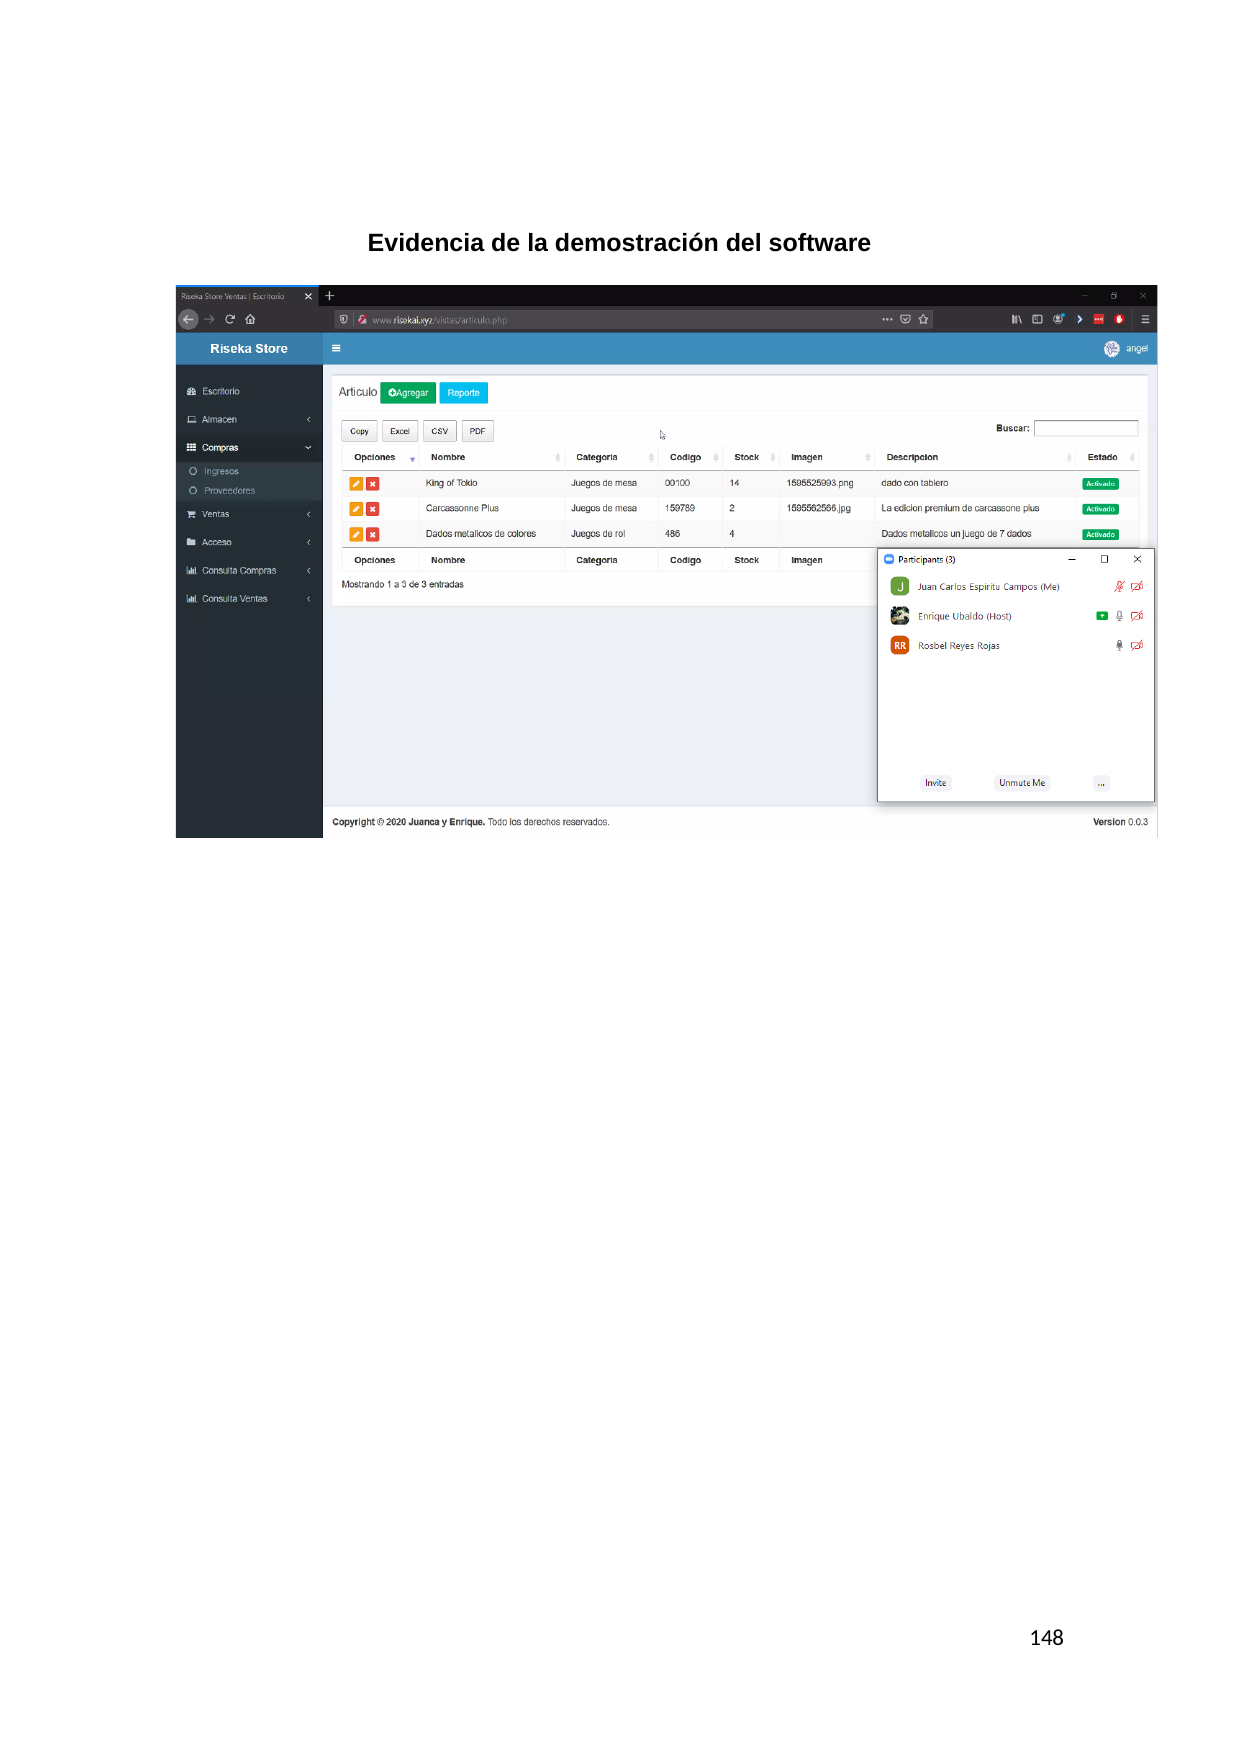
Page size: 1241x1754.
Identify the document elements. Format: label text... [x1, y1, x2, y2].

picture [175, 285, 1158, 838]
subtitle Evidencia de la demostración del software [176, 227, 1063, 256]
